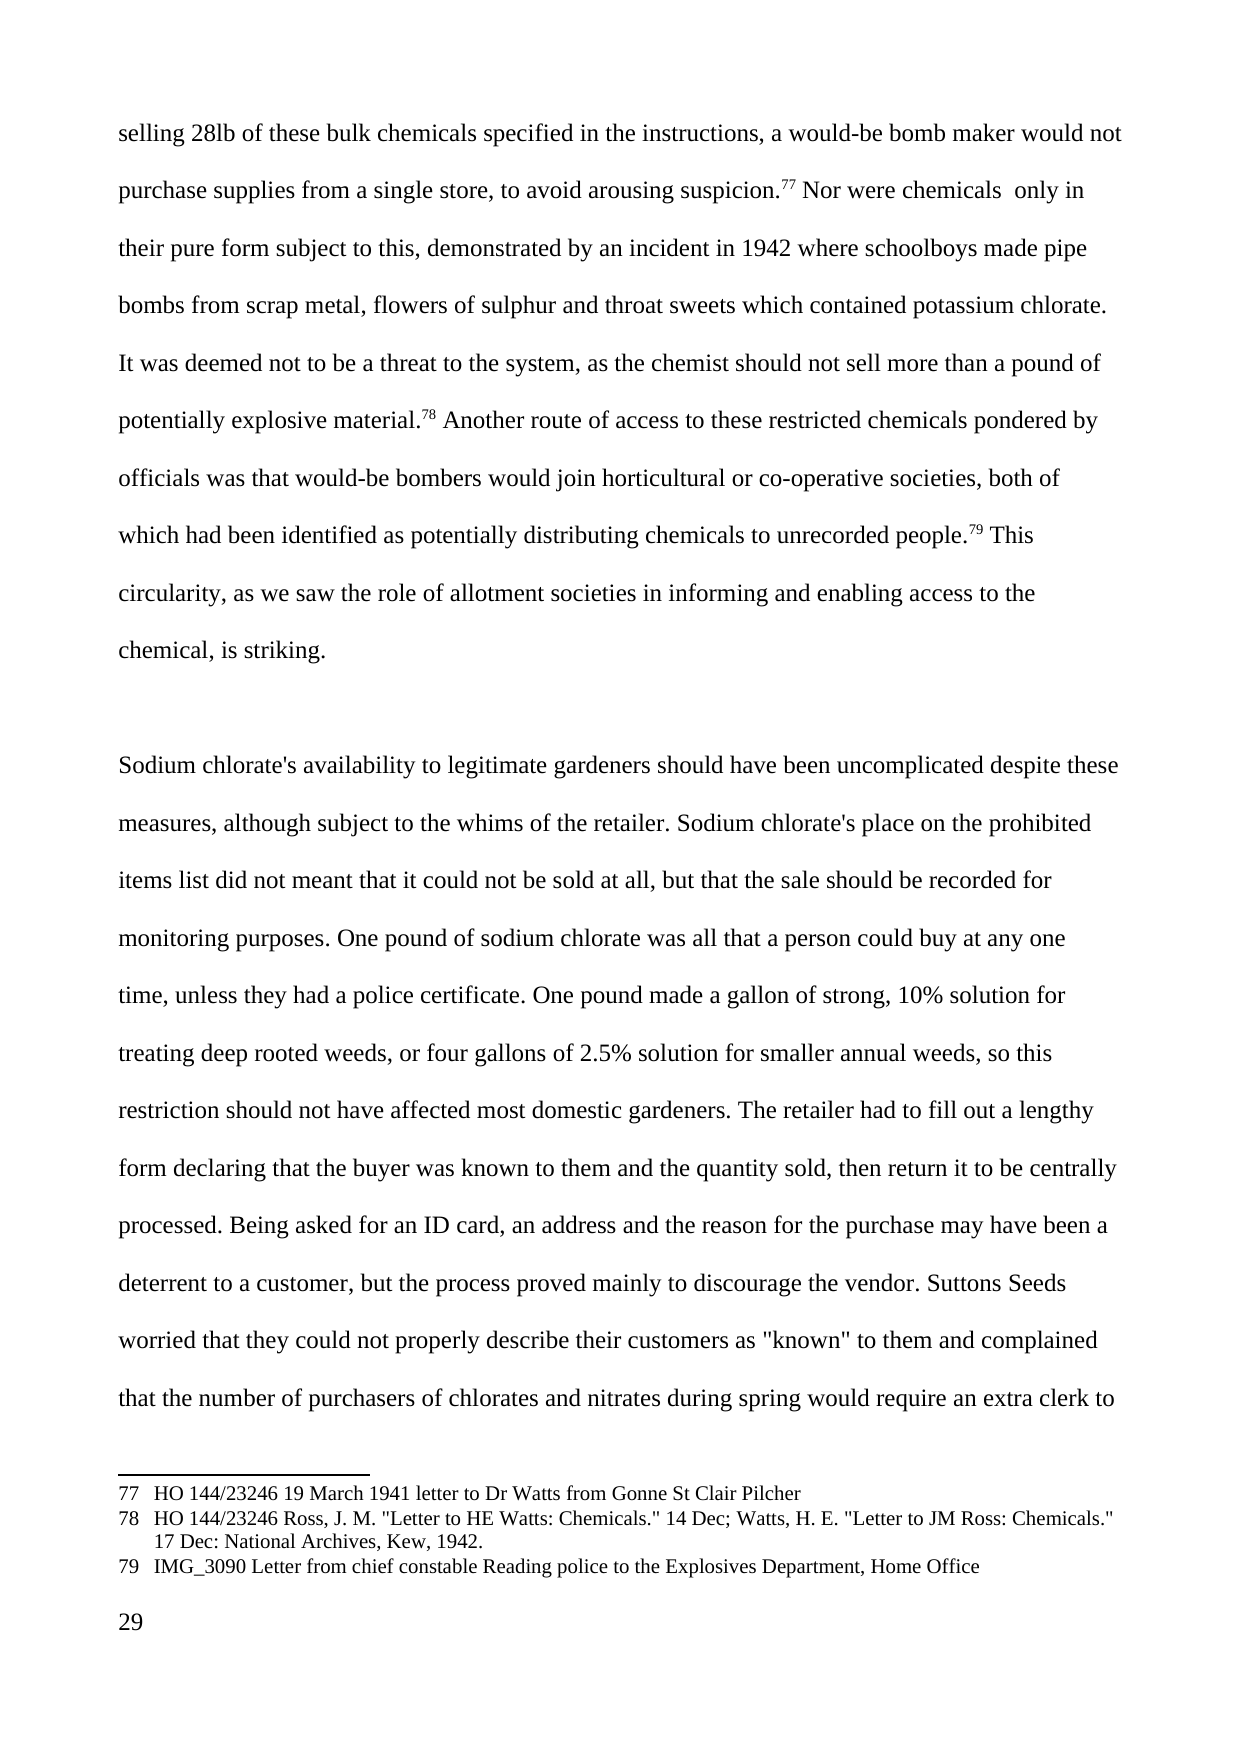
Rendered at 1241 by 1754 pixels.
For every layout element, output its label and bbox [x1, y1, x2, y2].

text [118, 118, 1122, 664]
text [118, 751, 1122, 1412]
